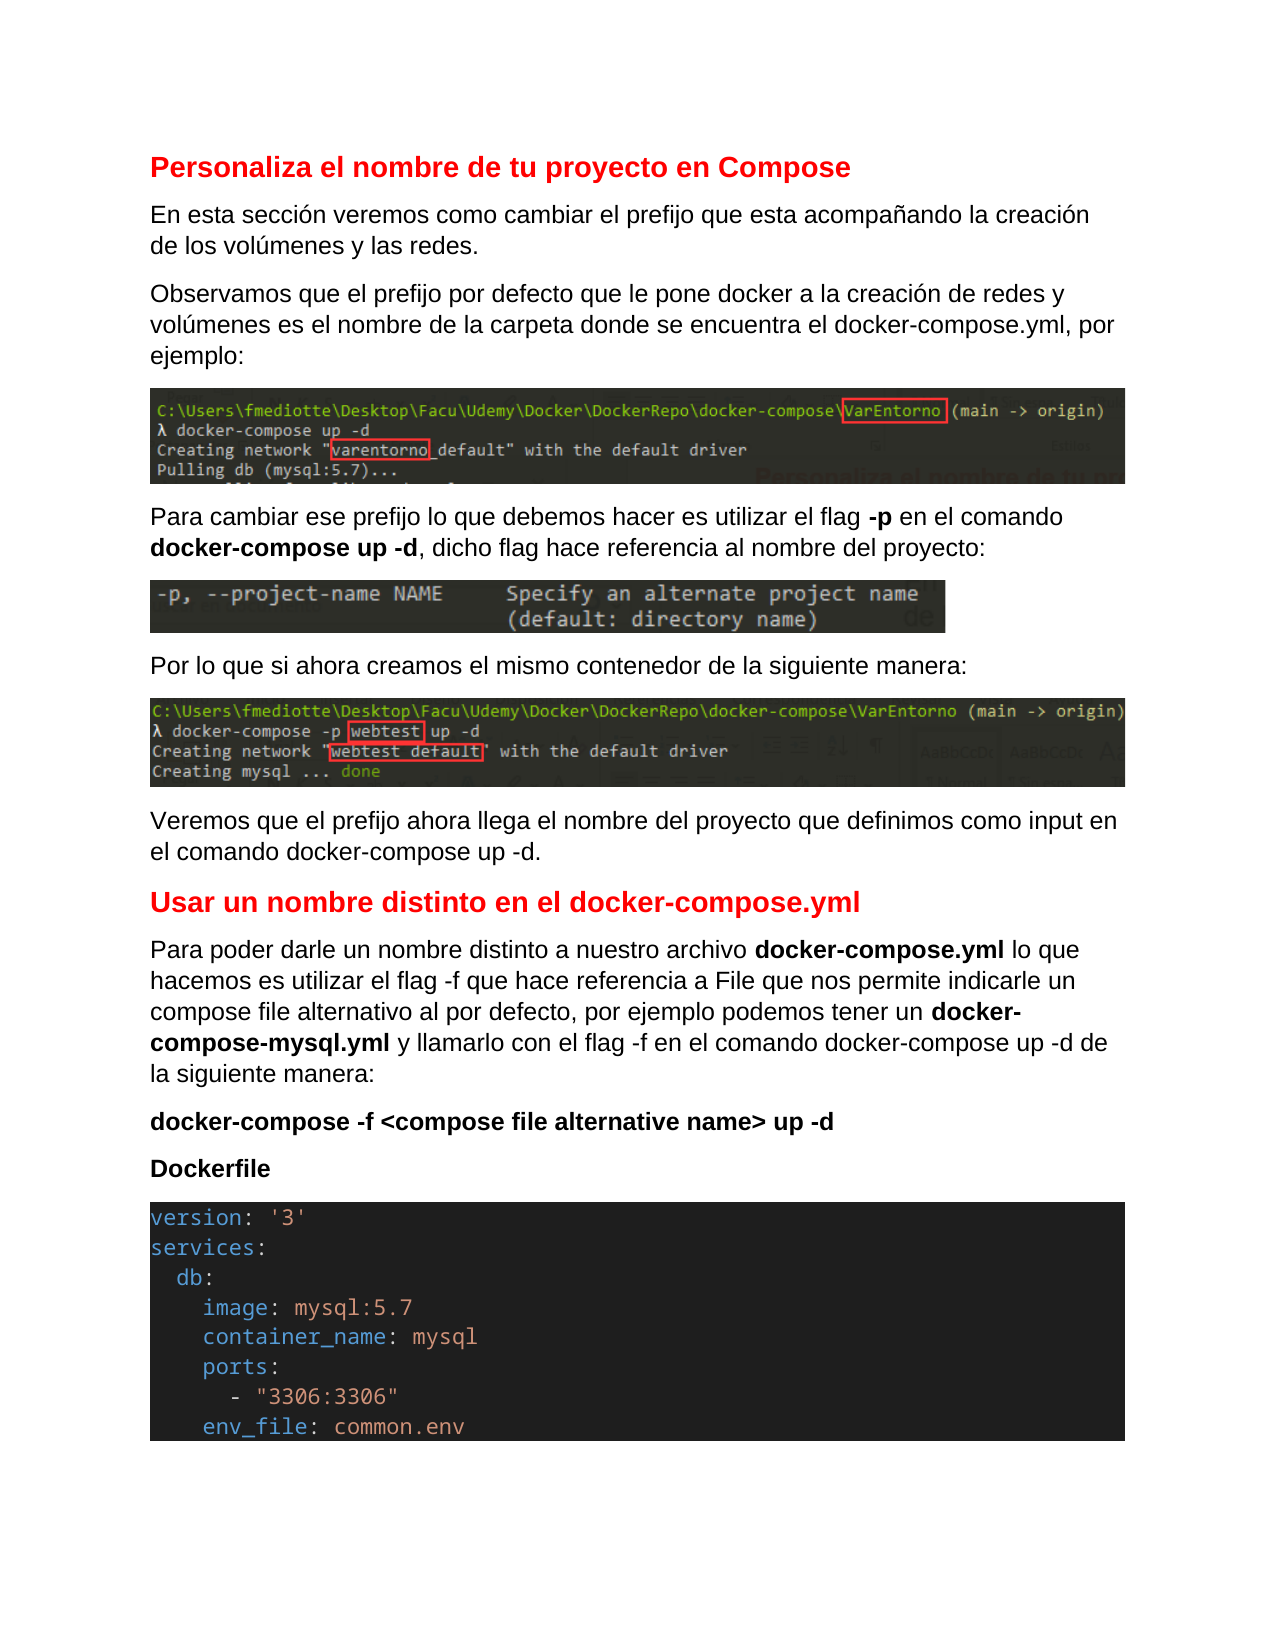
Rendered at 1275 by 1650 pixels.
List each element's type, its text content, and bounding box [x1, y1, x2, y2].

subtitle Personaliza el nombre de tu proyecto en Compose [150, 150, 1125, 183]
text Para poder darle un nombre distinto a nuestro archivo docker-compose.yml lo que hacemos es utilizar el flag -f que hace referencia a File que nos permite indicarle un compose file alternativo al por defecto, por ejemplo podemos tener un docker-compose-mysql.yml y llamarlo con el flag -f en el comando docker-compose up -d de la siguiente manera: [150, 935, 1125, 1088]
text image: mysql:5.7 [150, 1292, 1125, 1321]
text Observamos que el prefijo por defecto que le pone docker a la creación de redes y volúmenes es el nombre de la carpeta donde se encuentra el docker-compose.yml, por ejemplo: [150, 279, 1125, 370]
picture [150, 580, 946, 633]
subtitle Usar un nombre distinto en el docker-compose.yml [150, 884, 1125, 918]
text - "3306:3306" [150, 1381, 1125, 1411]
text docker-compose -f <compose file alternative name> up -d [150, 1107, 1125, 1136]
text db: [150, 1262, 1125, 1292]
text En esta sección veremos como cambiar el prefijo que esta acompañando la creación de los volúmenes y las redes. [150, 200, 1125, 260]
text Por lo que si ahora creamos el mismo contenedor de la siguiente manera: [150, 651, 1125, 680]
picture [150, 698, 1125, 787]
text env_file: common.env [150, 1411, 1125, 1441]
picture [150, 388, 1125, 484]
text version: '3' [150, 1202, 1125, 1232]
text container_name: mysql [150, 1321, 1125, 1351]
text ports: [150, 1351, 1125, 1381]
text Dockerfile [150, 1154, 1125, 1183]
text Para cambiar ese prefijo lo que debemos hacer es utilizar el flag -p en el comando docker-compose up -d, dicho flag hace referencia al nombre del proyecto: [150, 502, 1125, 562]
text Veremos que el prefijo ahora llega el nombre del proyecto que definimos como input en el comando docker-compose up -d. [150, 806, 1125, 866]
text services: [150, 1232, 1125, 1262]
